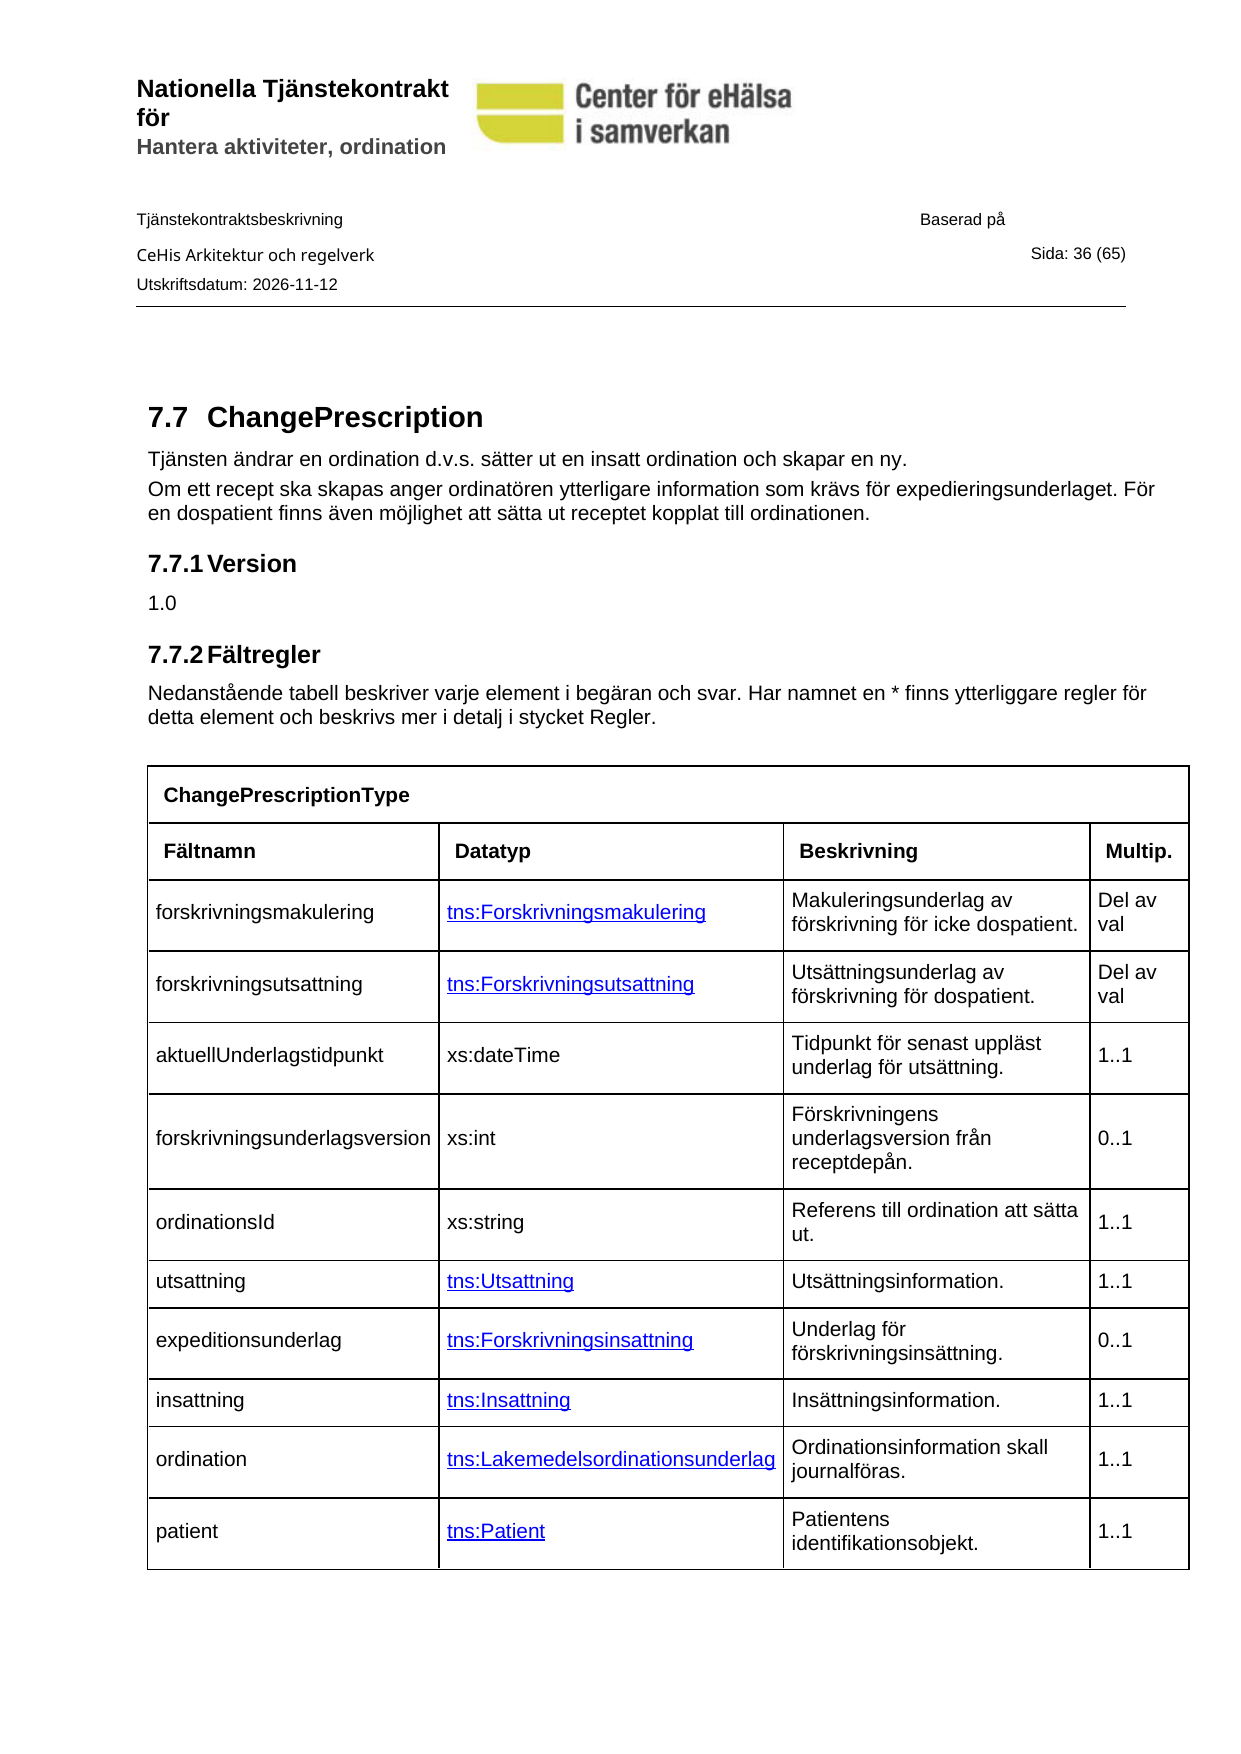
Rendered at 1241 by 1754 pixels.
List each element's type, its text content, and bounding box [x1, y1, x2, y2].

table_cell Utsättningsinformation. [784, 1261, 1089, 1307]
table_cell forskrivningsunderlagsversion [148, 1094, 438, 1188]
table_cell Underlag för förskrivningsinsättning. [784, 1309, 1089, 1378]
table_header ChangePrescriptionType [148, 767, 1188, 822]
picture [471, 78, 797, 151]
table_cell xs:int [440, 1095, 783, 1188]
table_cell aktuellUnderlagstidpunkt [148, 1023, 438, 1093]
table_cell tns:Forskrivningsmakulering [440, 881, 783, 950]
table_cell xs:dateTime [440, 1023, 783, 1093]
table_cell Del av val [1091, 952, 1188, 1022]
table_cell utsattning [148, 1261, 438, 1307]
table_cell 1..1 [1091, 1427, 1188, 1497]
subtitle Version [148, 549, 1181, 578]
text Om ett recept ska skapas anger ordinatören ytterligare information som krävs för expedieringsunderlaget. För en dospatient finns även möjlighet att sätta ut receptet kopplat till ordinationen. [148, 477, 1181, 524]
table_cell tns:Forskrivningsinsattning [440, 1309, 783, 1378]
table_cell Multip. [1091, 824, 1188, 879]
table_cell Datatyp [440, 824, 783, 879]
table_cell 1..1 [1091, 1190, 1188, 1259]
table_cell ordination [148, 1427, 438, 1497]
table_cell Förskrivningens underlagsversion från receptdepån. [784, 1095, 1089, 1188]
table_cell tns:Lakemedelsordinationsunderlag [440, 1427, 783, 1497]
table_cell tns:Patient [440, 1499, 783, 1568]
subtitle ChangePrescription [148, 400, 1181, 434]
table_cell Beskrivning [784, 824, 1089, 879]
table_cell Ordinationsinformation skall journalföras. [784, 1427, 1089, 1497]
text Tjänsten ändrar en ordination d.v.s. sätter ut en insatt ordination och skapar en ny. [148, 446, 1181, 470]
table_cell 1..1 [1091, 1380, 1188, 1426]
table_cell tns:Insattning [440, 1380, 783, 1426]
table_cell 1..1 [1091, 1023, 1188, 1093]
text Nedanstående tabell beskriver varje element i begäran och svar. Har namnet en * finns ytterliggare regler för detta element och beskrivs mer i detalj i stycket Regler. [148, 681, 1181, 729]
table_cell 0..1 [1091, 1309, 1188, 1378]
table_cell insattning [148, 1379, 438, 1426]
table_cell Utsättningsunderlag av förskrivning för dospatient. [784, 952, 1089, 1022]
table_cell Patientens identifikationsobjekt. [784, 1499, 1089, 1568]
table_cell expeditionsunderlag [148, 1308, 438, 1378]
table_cell Referens till ordination att sätta ut. [784, 1190, 1089, 1259]
table_cell Insättningsinformation. [784, 1380, 1089, 1426]
table_cell forskrivningsmakulering [148, 880, 438, 950]
table_cell Tidpunkt för senast uppläst underlag för utsättning. [784, 1023, 1089, 1093]
table_cell Fältnamn [148, 823, 438, 879]
table_cell patient [148, 1498, 438, 1568]
table_cell xs:string [440, 1190, 783, 1259]
table_cell ordinationsId [148, 1189, 438, 1259]
table_cell tns:Forskrivningsutsattning [440, 952, 783, 1022]
subtitle Fältregler [148, 640, 1181, 668]
table_cell Makuleringsunderlag av förskrivning för icke dospatient. [784, 881, 1089, 950]
table_cell 0..1 [1091, 1095, 1188, 1188]
table_cell tns:Utsattning [440, 1261, 783, 1307]
table_cell 1..1 [1091, 1261, 1188, 1307]
text 1.0 [148, 591, 1181, 615]
table_cell 1..1 [1091, 1499, 1188, 1568]
table_cell forskrivningsutsattning [148, 951, 438, 1022]
table_cell Del av val [1091, 881, 1188, 950]
